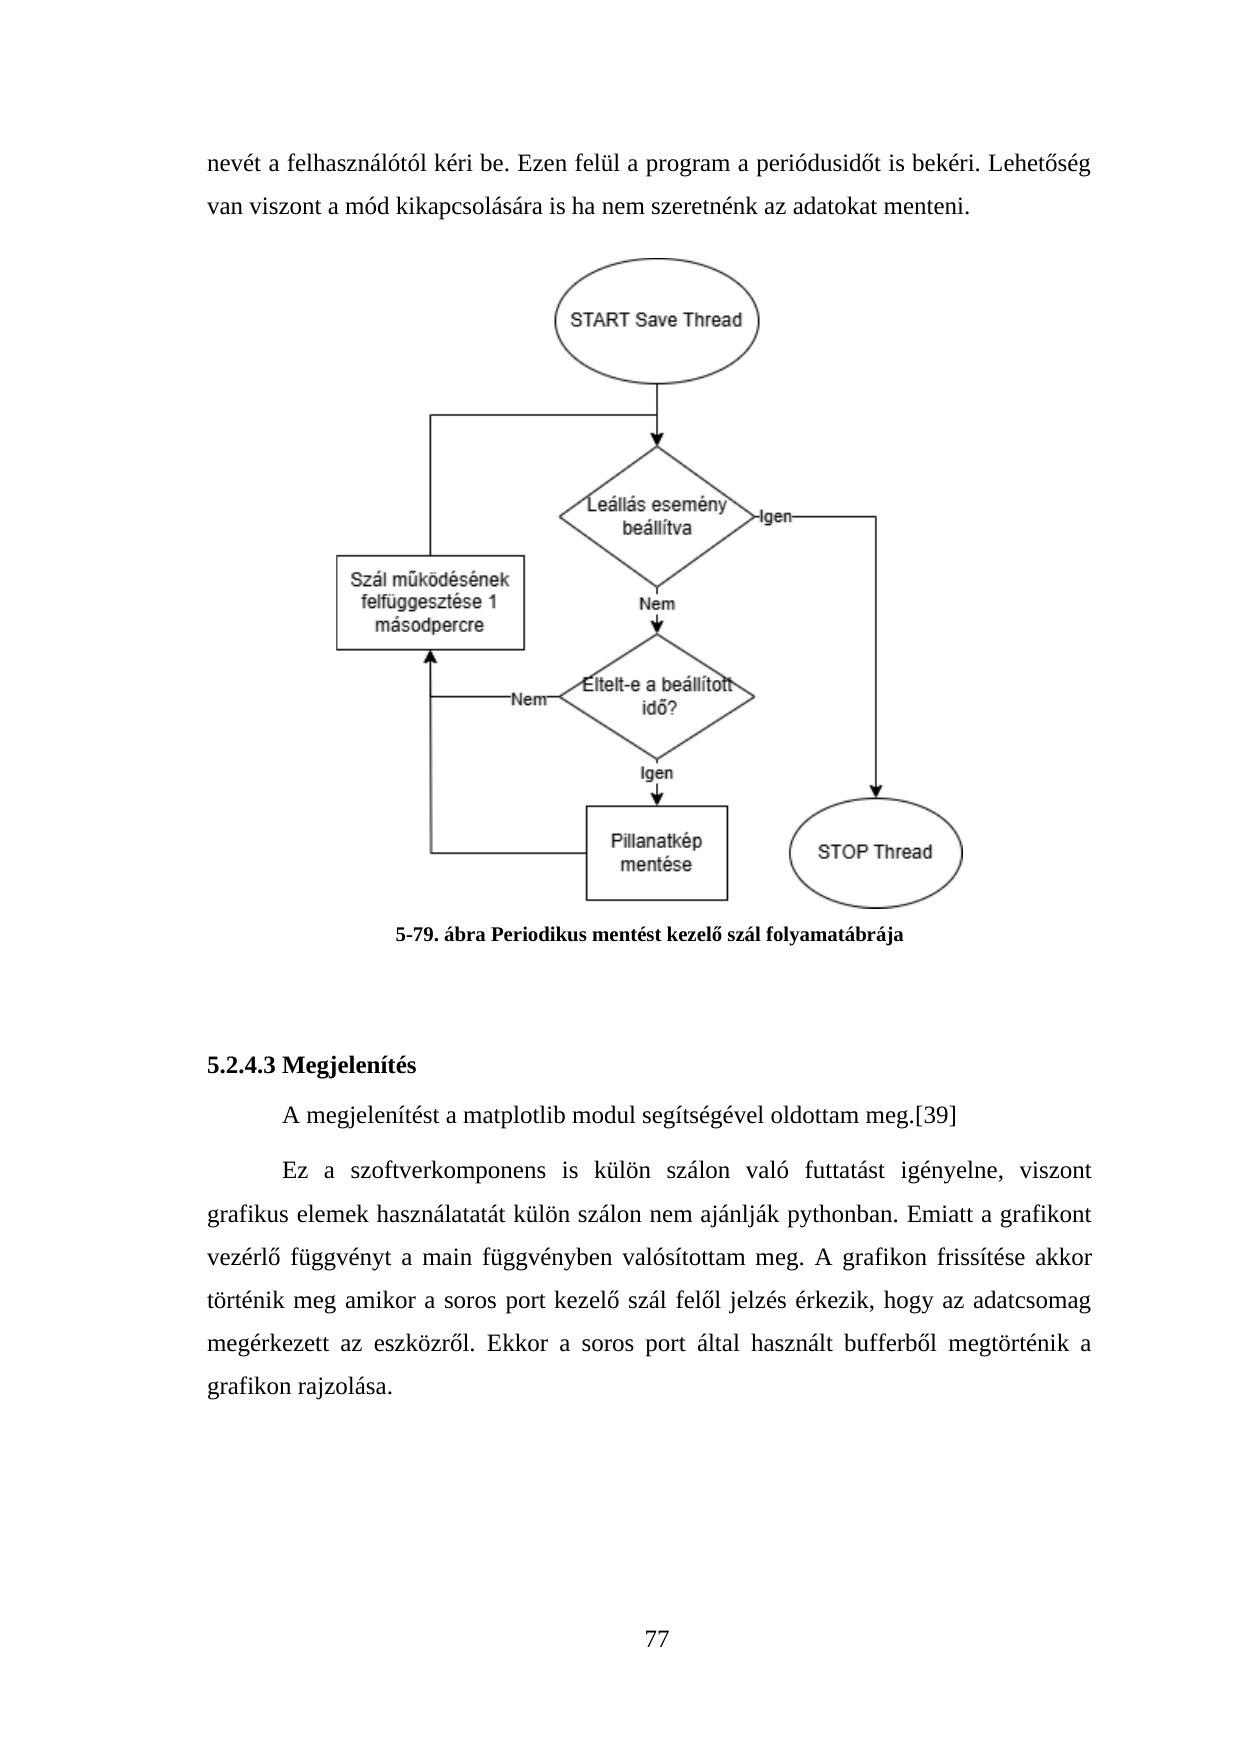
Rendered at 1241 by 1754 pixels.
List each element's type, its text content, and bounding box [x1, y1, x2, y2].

text A megjelenítést a matplotlib modul segítségével oldottam meg.[39] [207, 1100, 1092, 1129]
picture [336, 258, 963, 909]
subtitle Megjelenítés [207, 1051, 1092, 1079]
text Ez a szoftverkomponens is külön szálon való futtatást igényelne, viszont grafikus elemek használatatát külön szálon nem ajánlják pythonban. Emiatt a grafikont vezérlő függvényt a main függvényben valósítottam meg. A grafikon frissítése akkor történik meg amikor a soros port kezelő szál felől jelzés érkezik, hogy az adatcsomag megérkezett az eszközről. Ekkor a soros port által használt bufferből megtörténik a grafikon rajzolása. [207, 1156, 1092, 1400]
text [207, 148, 1092, 219]
